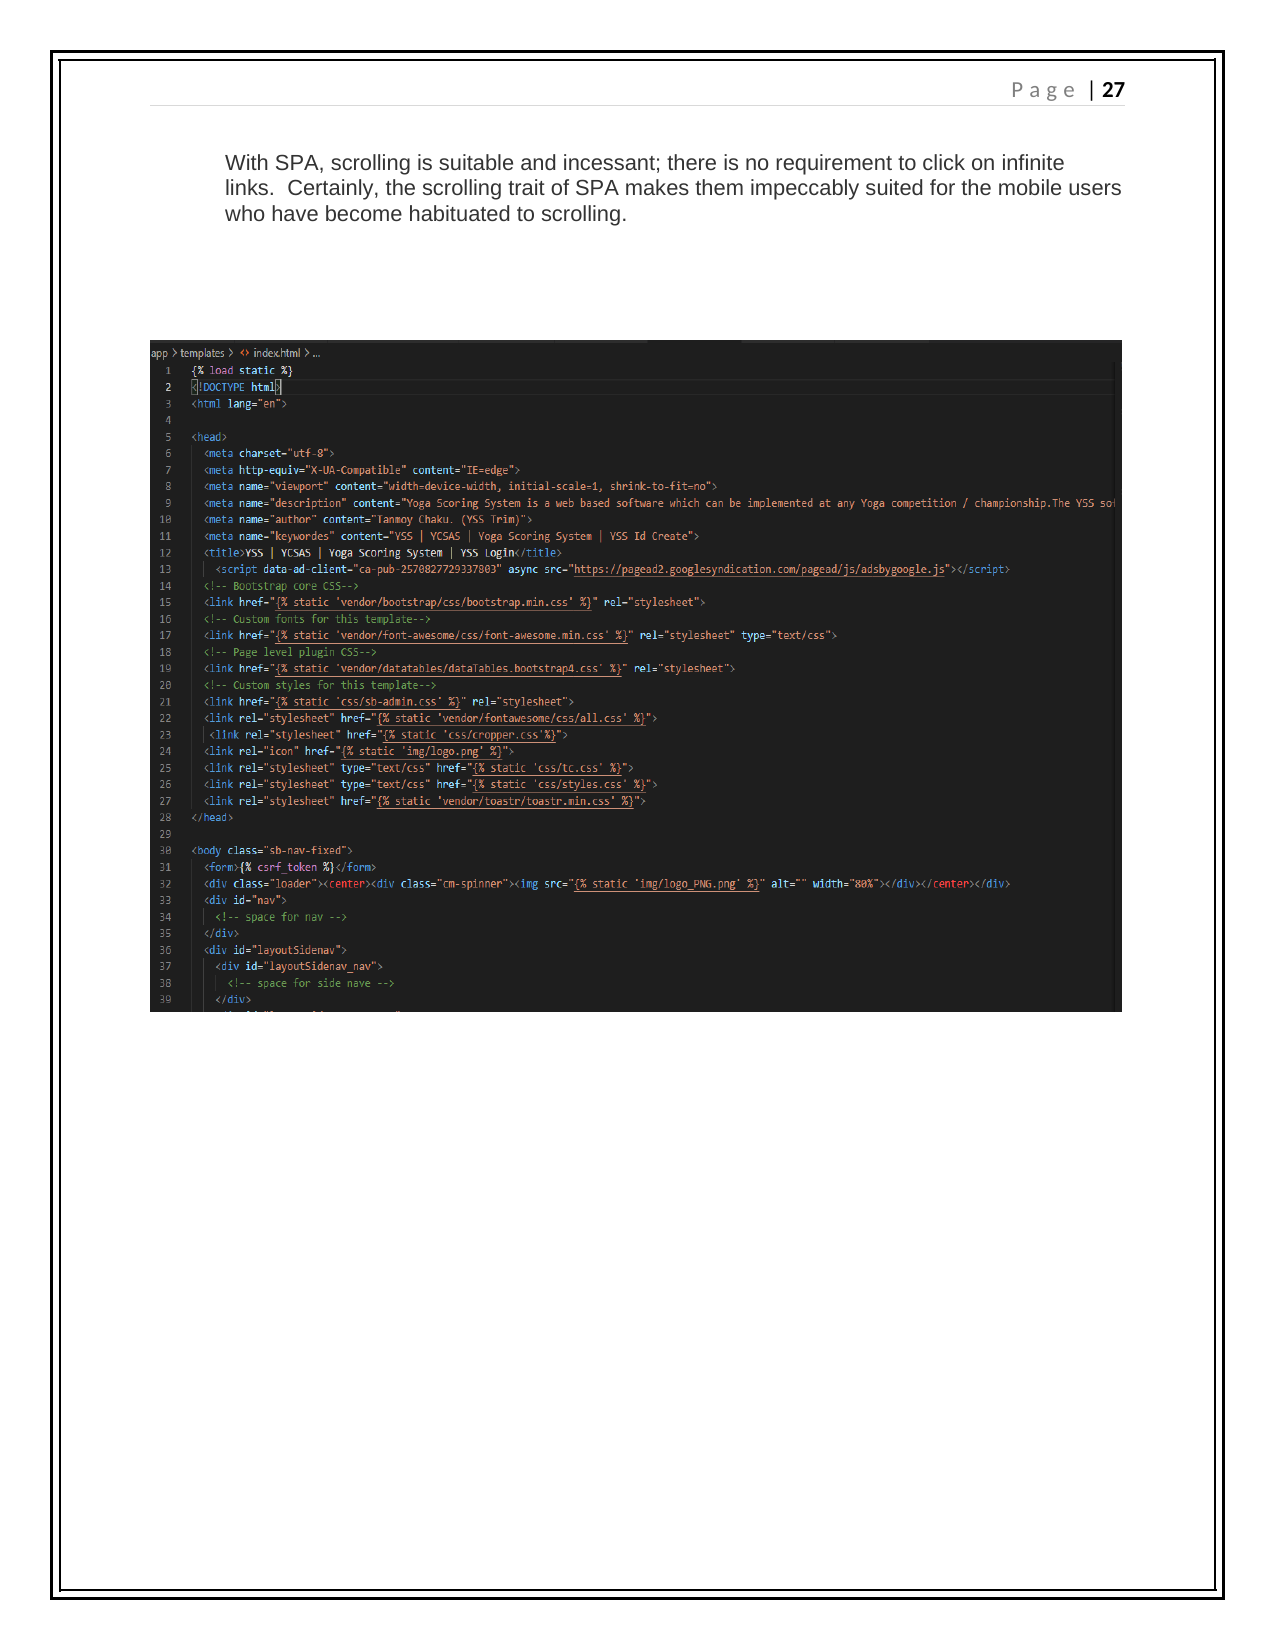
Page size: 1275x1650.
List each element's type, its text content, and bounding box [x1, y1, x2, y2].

picture [150, 340, 1122, 1012]
text With SPA, scrolling is suitable and incessant; there is no requirement to click on infinite links. Certainly, the scrolling trait of SPA makes them impeccably suited for the mobile users who have become habituated to scrolling. [225, 150, 1125, 226]
